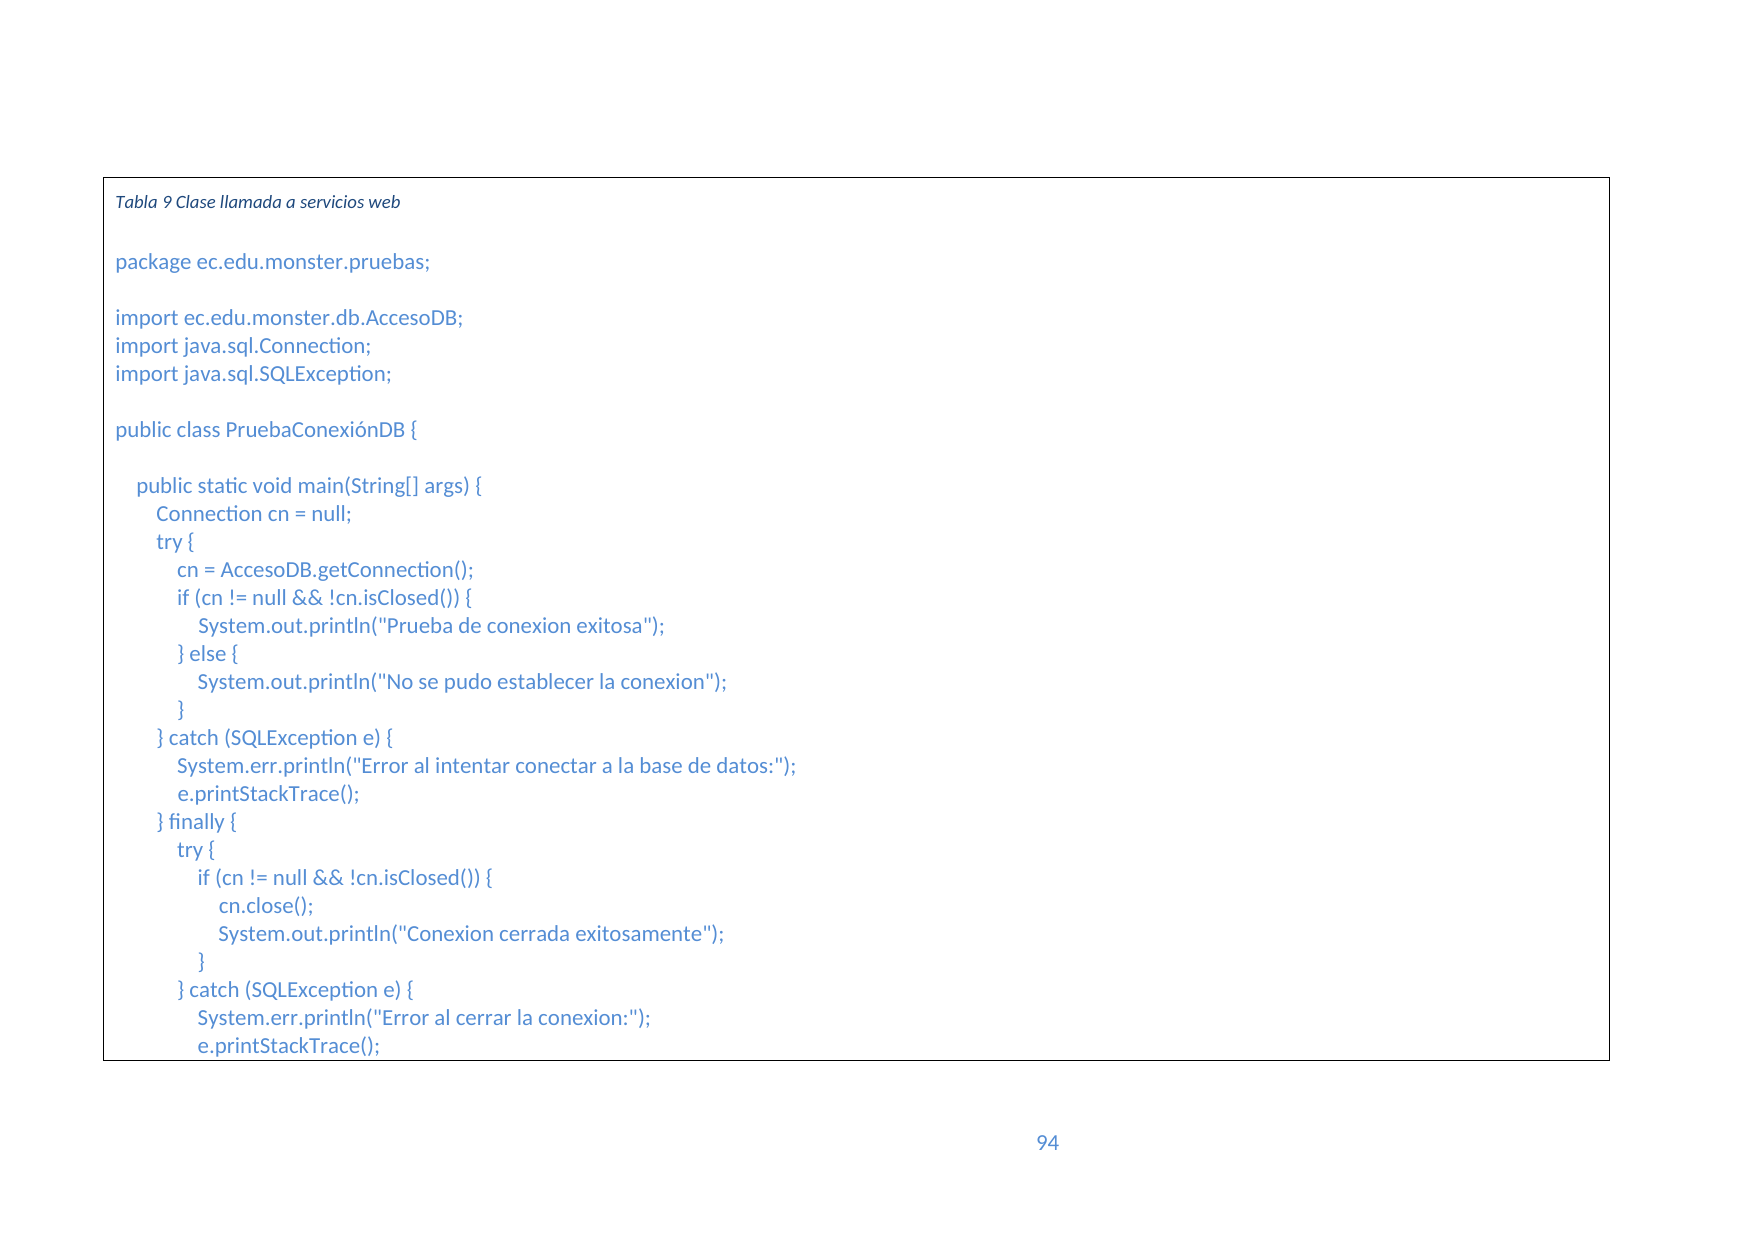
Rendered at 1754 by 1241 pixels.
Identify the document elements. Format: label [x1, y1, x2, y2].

table_header [104, 178, 1609, 1059]
